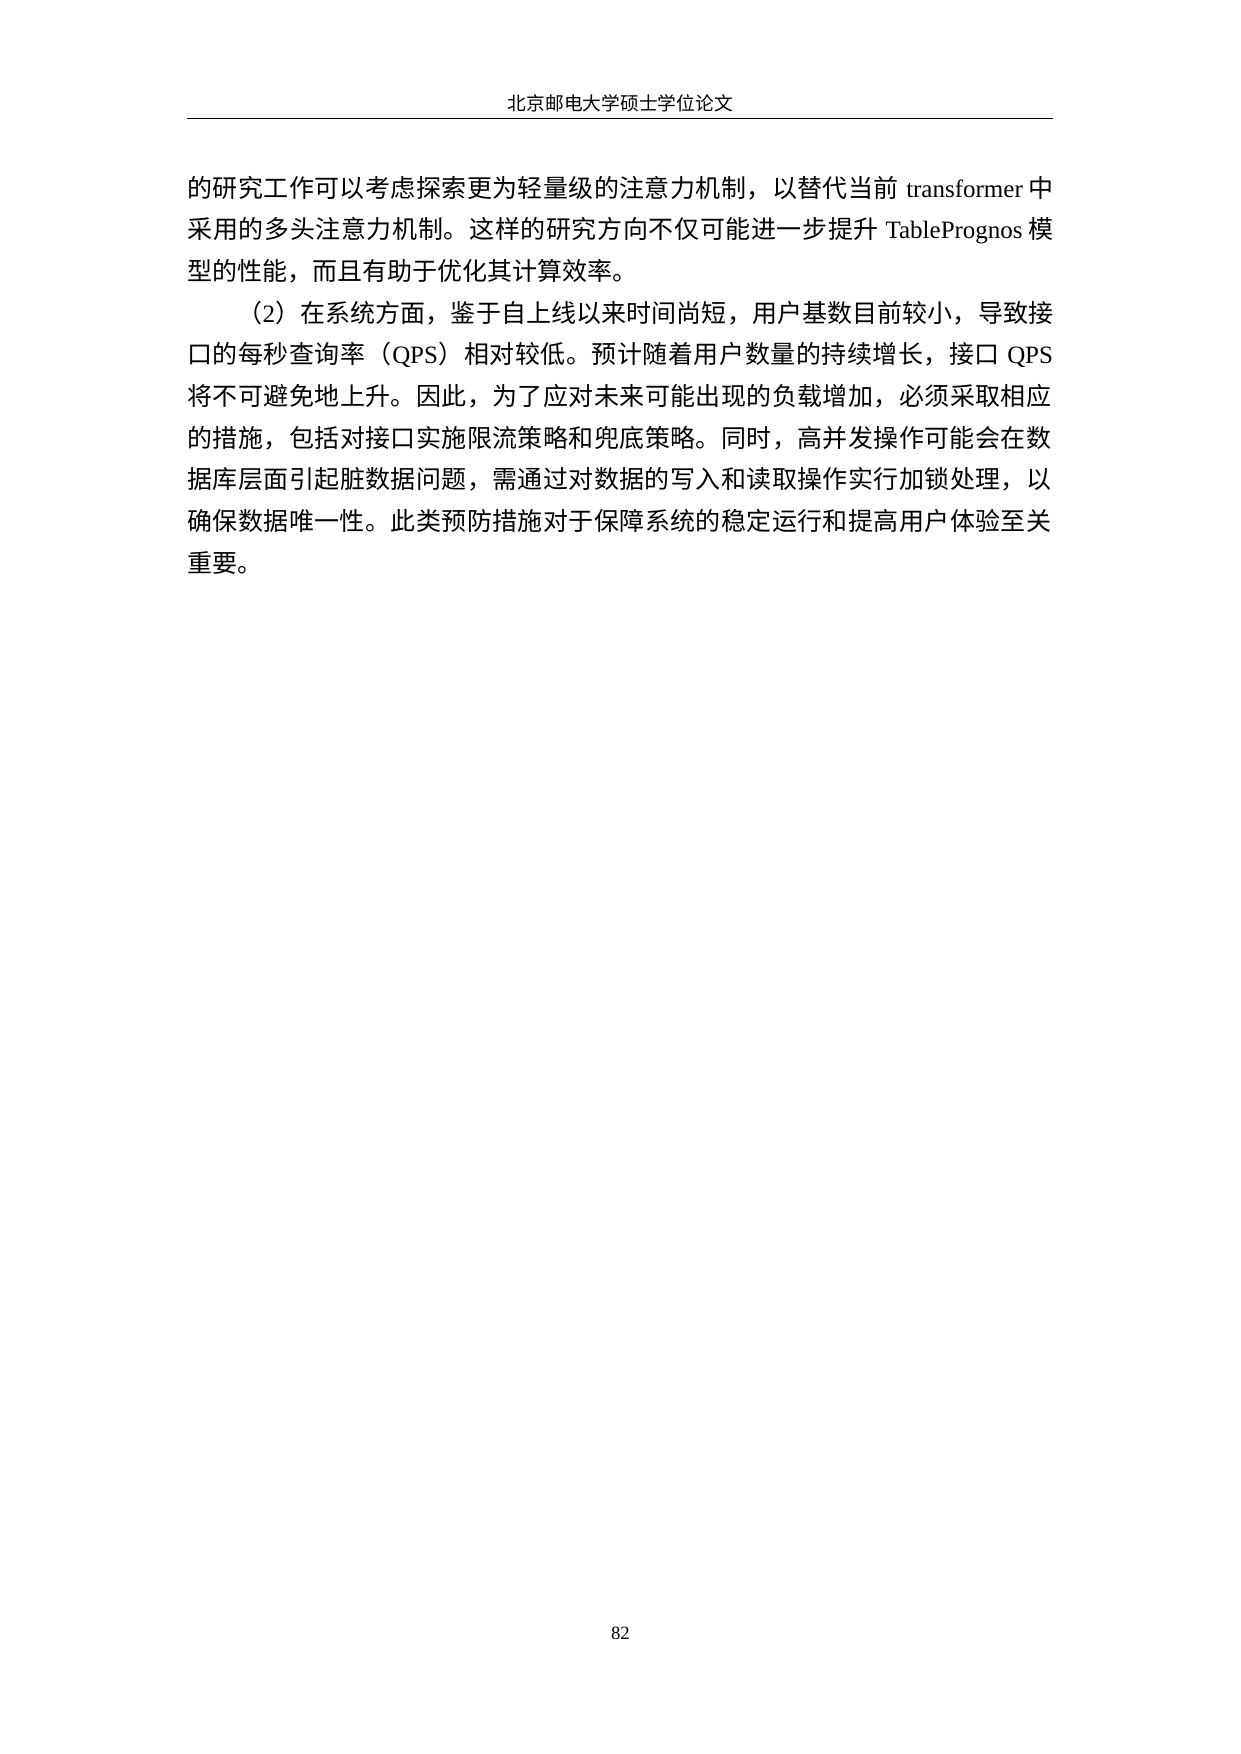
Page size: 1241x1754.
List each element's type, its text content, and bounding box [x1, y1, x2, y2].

text （2）在系统方面，鉴于自上线以来时间尚短，用户基数目前较小，导致接口的每秒查询率（QPS）相对较低。预计随着用户数量的持续增长，接口QPS将不可避免地上升。因此，为了应对未来可能出现的负载增加，必须采取相应的措施，包括对接口实施限流策略和兜底策略。同时，高并发操作可能会在数据库层面引起脏数据问题，需通过对数据的写入和读取操作实行加锁处理，以确保数据唯一性。此类预防措施对于保障系统的稳定运行和提高用户体验至关重要。 [187, 289, 1053, 581]
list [187, 164, 1053, 289]
